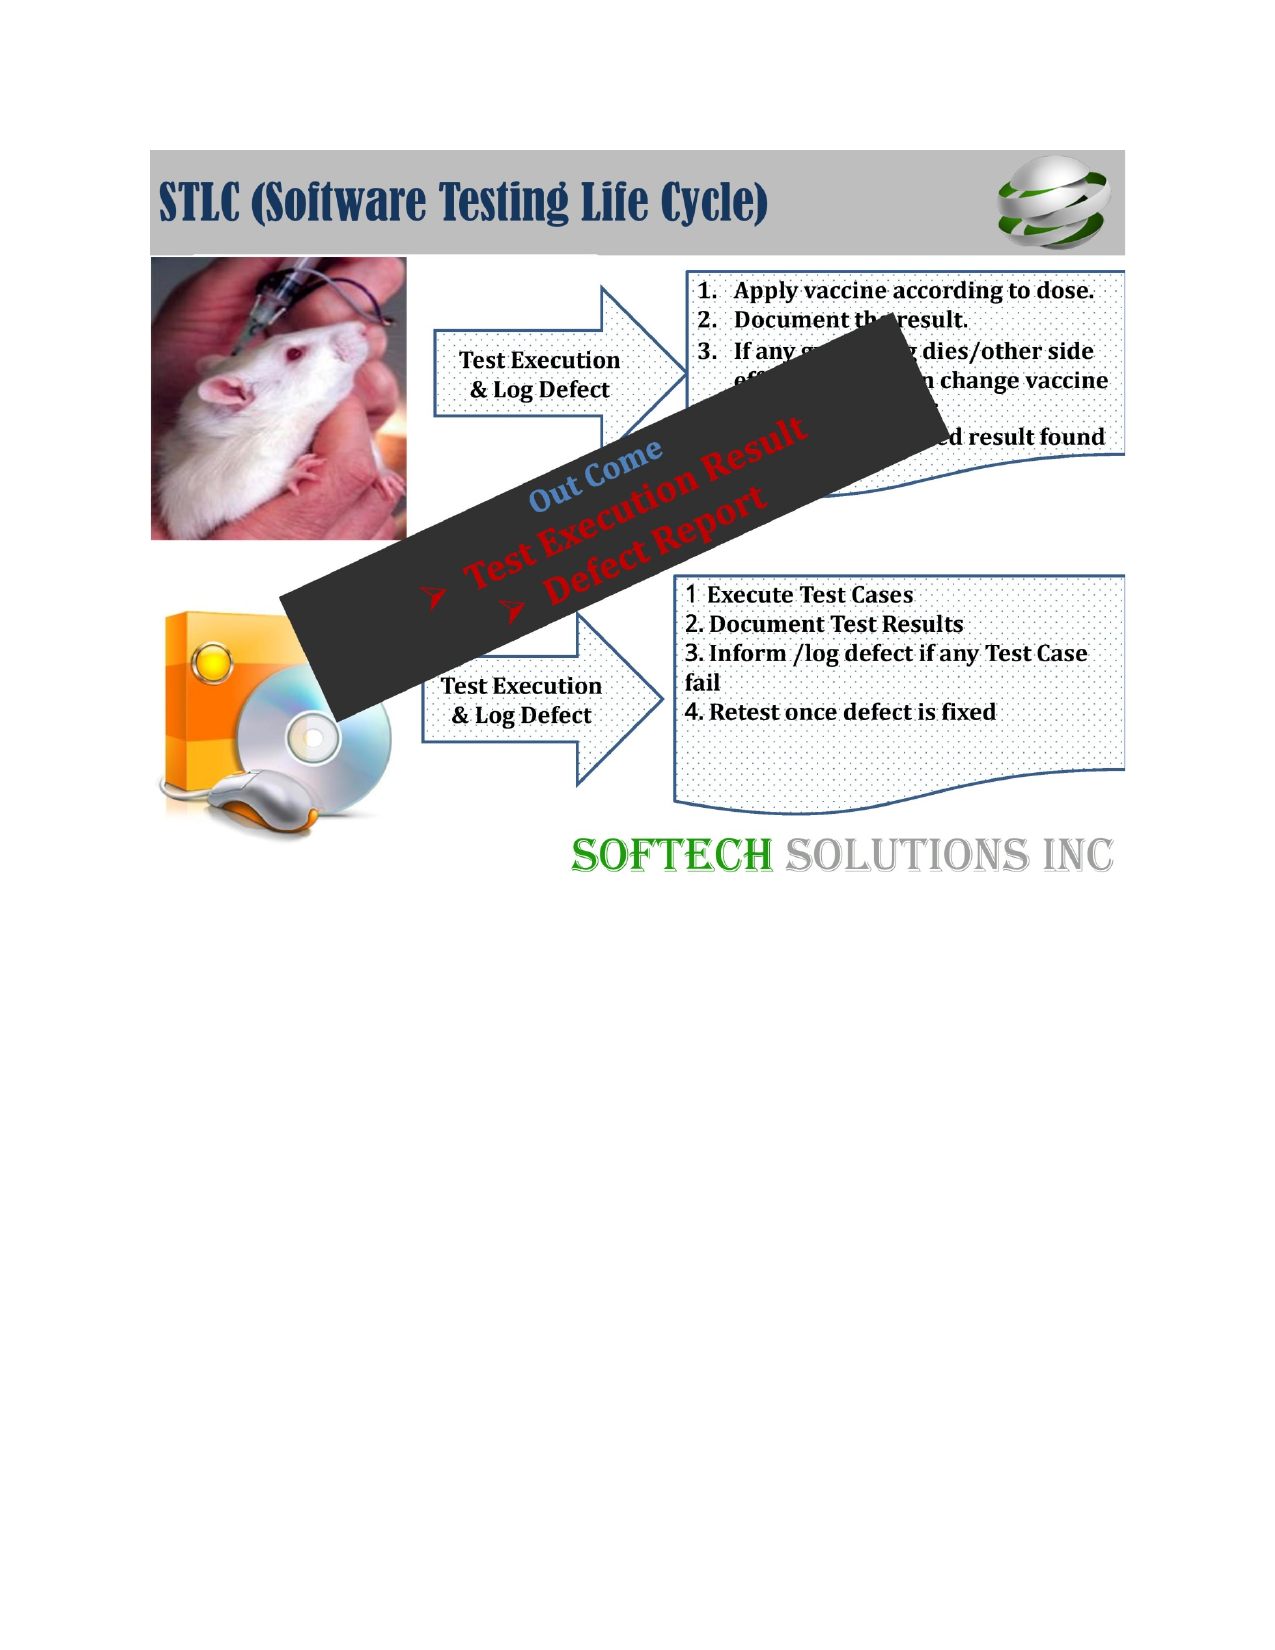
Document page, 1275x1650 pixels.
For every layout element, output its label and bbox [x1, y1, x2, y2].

picture [150, 150, 1125, 882]
